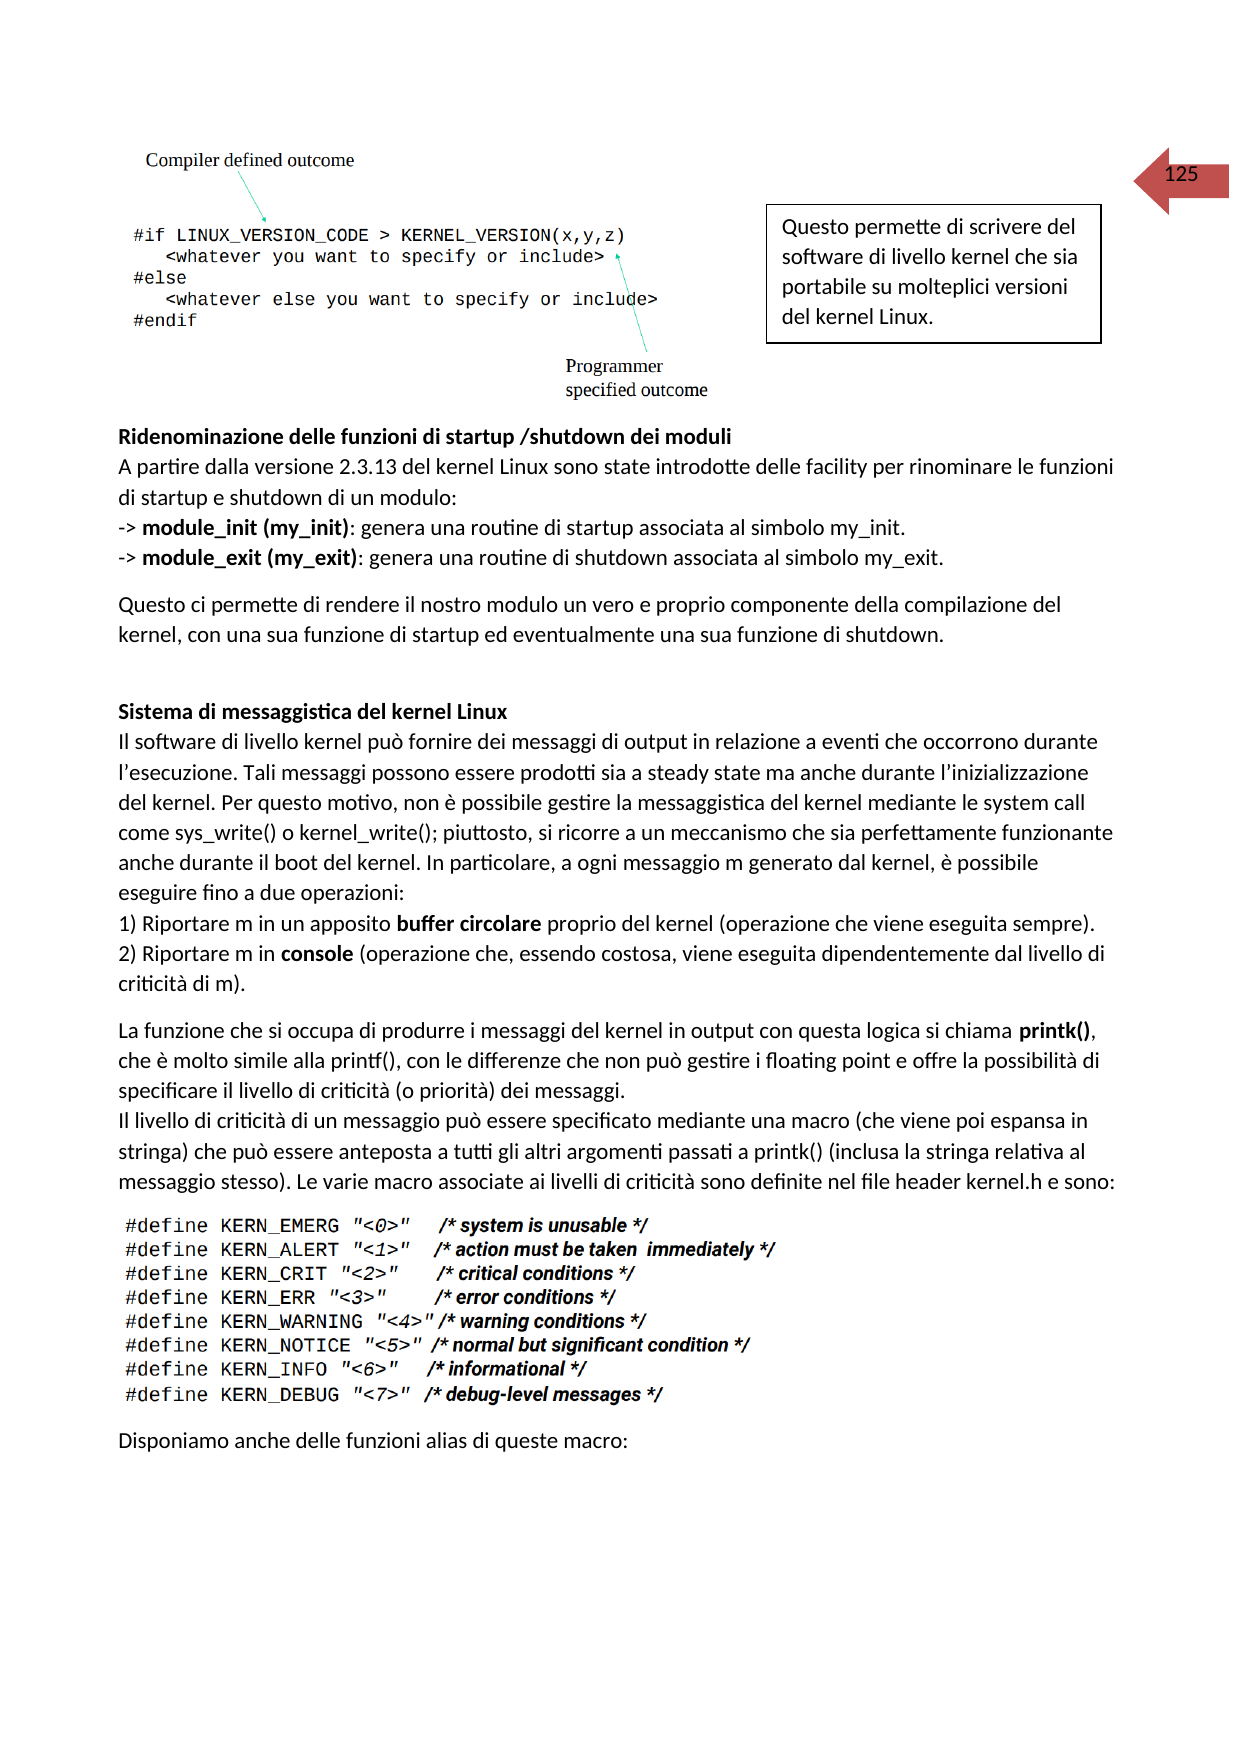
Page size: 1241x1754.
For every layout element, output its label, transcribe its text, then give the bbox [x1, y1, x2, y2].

text Sistema di messaggistica del kernel Linux Il software di livello kernel può fornire dei messaggi di output in relazione a eventi che occorrono durante l’esecuzione. Tali messaggi possono essere prodotti sia a steady state ma anche durante l’inizializzazione del kernel. Per questo motivo, non è possibile gestire la messaggistica del kernel mediante le system call come sys_write() o kernel_write(); piuttosto, si ricorre a un meccanismo che sia perfettamente funzionante anche durante il boot del kernel. In particolare, a ogni messaggio m generato dal kernel, è possibile eseguire fino a due operazioni: 1) Riportare m in un apposito buffer circolare proprio del kernel (operazione che viene eseguita sempre). 2) Riportare m in console (operazione che, essendo costosa, viene eseguita dipendentemente dal livello di criticità di m). [118, 667, 1122, 997]
text Disponiamo anche delle funzioni alias di queste macro: [118, 1427, 1122, 1454]
text Questo ci permette di rendere il nostro modulo un vero e proprio componente della compilazione del kernel, con una sua funzione di startup ed eventualmente una sua funzione di shutdown. [118, 590, 1122, 648]
picture [118, 1213, 781, 1408]
text Ridenominazione delle funzioni di startup /shutdown dei moduli A partire dalla versione 2.3.13 del kernel Linux sono state introdotte delle facility per rinominare le funzioni di startup e shutdown di un modulo: -> module_init (my_init): genera una routine di startup associata al simbolo my_init. -> module_exit (my_exit): genera una routine di shutdown associata al simbolo my_exit. [118, 422, 1122, 571]
picture [118, 147, 714, 404]
text La funzione che si occupa di produrre i messaggi del kernel in output con questa logica si chiama printk(), che è molto simile alla printf(), con le differenze che non può gestire i floating point e offre la possibilità di specificare il livello di criticità (o priorità) dei messaggi. Il livello di criticità di un messaggio può essere specificato mediante una macro (che viene poi espansa in stringa) che può essere anteposta a tutti gli altri argomenti passati a printk() (inclusa la stringa relativa al messaggio stesso). Le varie macro associate ai livelli di criticità sono definite nel file header kernel.h e sono: [118, 1016, 1122, 1195]
